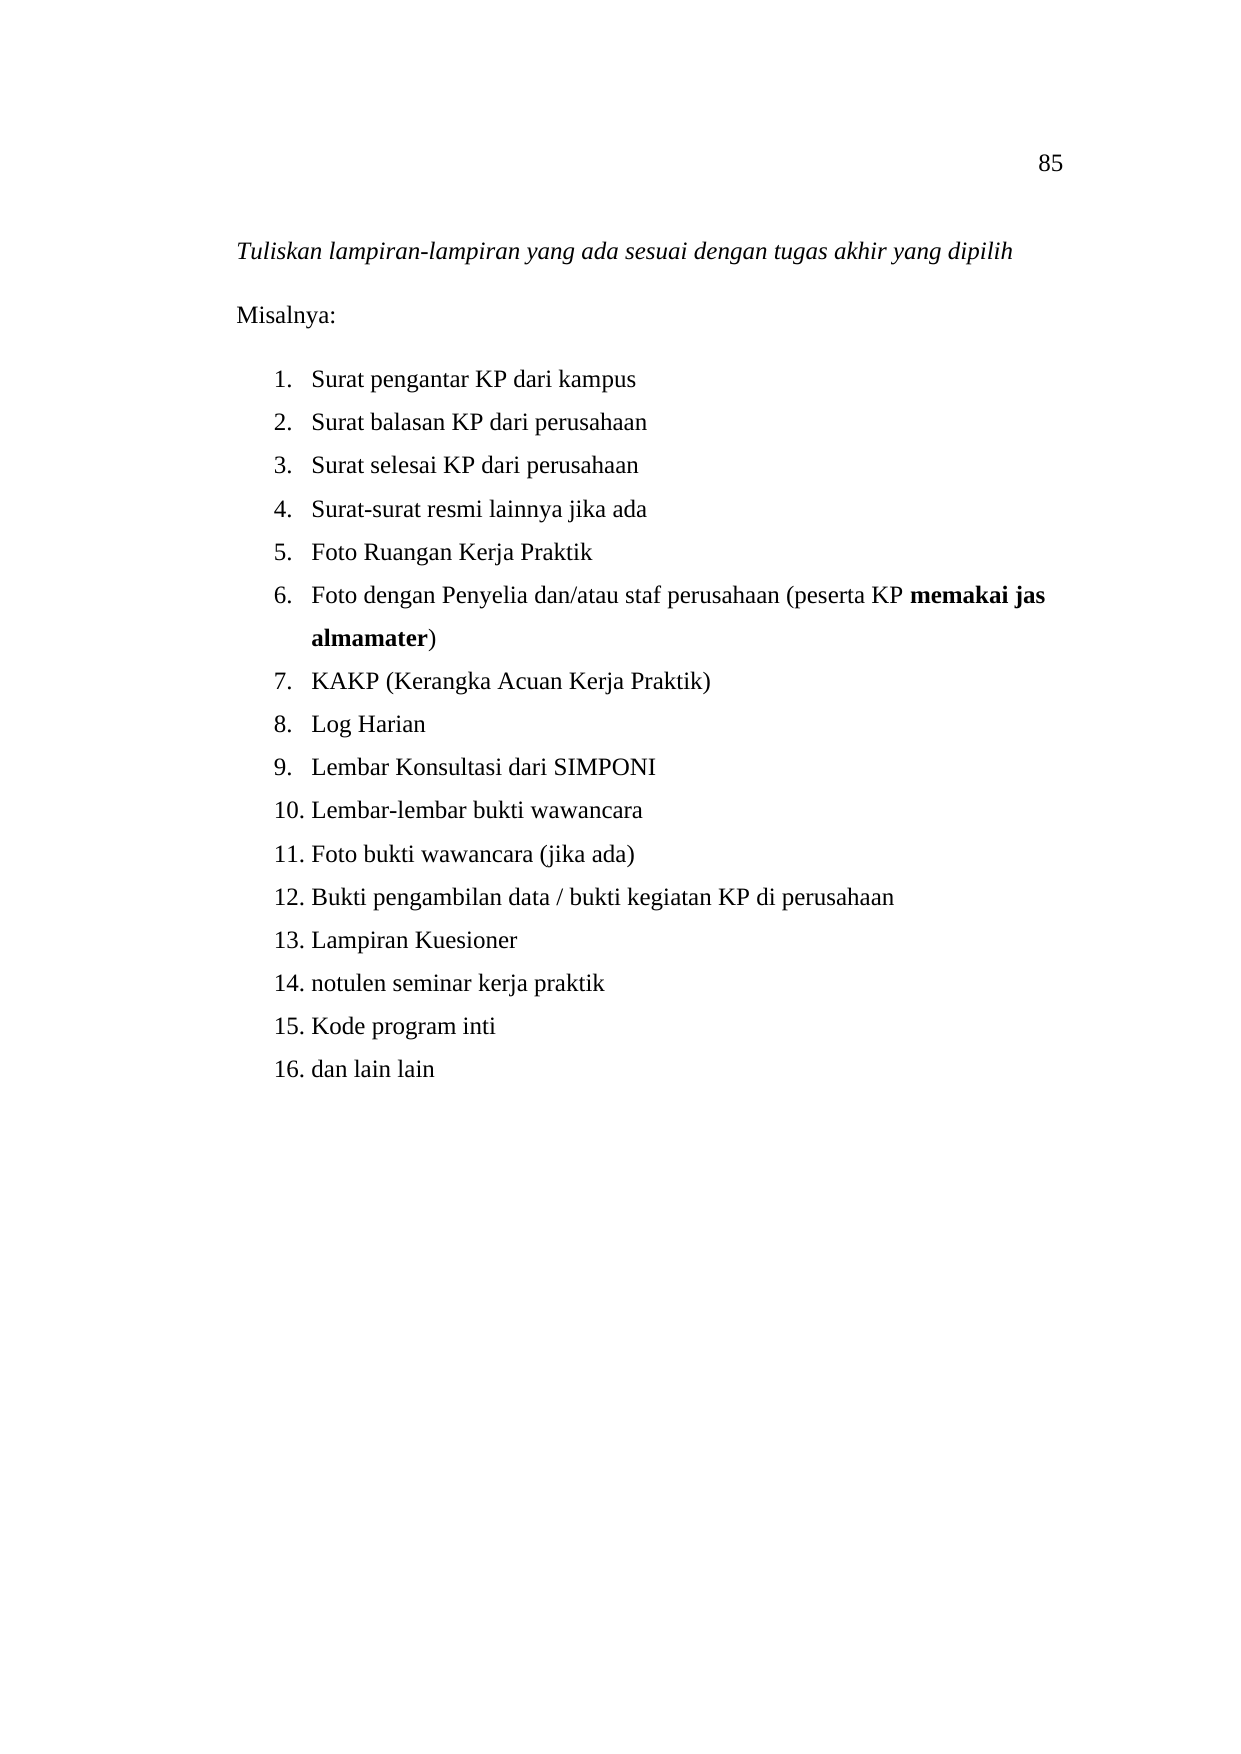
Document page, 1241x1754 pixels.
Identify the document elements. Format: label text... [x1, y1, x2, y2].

list dan lain lain [274, 1054, 1063, 1083]
list Foto bukti wawancara (jika ada) [274, 839, 1063, 867]
list notulen seminar kerja praktik [274, 968, 1063, 997]
list Surat selesai KP dari perusahaan [274, 451, 1063, 479]
list Lembar-lembar bukti wawancara [274, 796, 1063, 824]
list KAKP (Kerangka Acuan Kerja Praktik) [274, 666, 1063, 695]
list Lembar Konsultasi dari SIMPONI [274, 752, 1063, 781]
list Surat pengantar KP dari kampus [274, 364, 1063, 393]
text Misalnya: [236, 300, 1063, 329]
list Lampiran Kuesioner [274, 925, 1063, 954]
list Kode program inti [274, 1011, 1063, 1040]
list Foto dengan Penyelia dan/atau staf perusahaan (peserta KP memakai jas almamater) [274, 580, 1063, 652]
list Log Harian [274, 709, 1063, 738]
list Bukti pengambilan data / bukti kegiatan KP di perusahaan [274, 882, 1063, 911]
text Tuliskan lampiran-lampiran yang ada sesuai dengan tugas akhir yang dipilih [236, 236, 1063, 265]
list Surat balasan KP dari perusahaan [274, 407, 1063, 436]
list Surat-surat resmi lainnya jika ada [274, 494, 1063, 522]
list Foto Ruangan Kerja Praktik [274, 537, 1063, 566]
